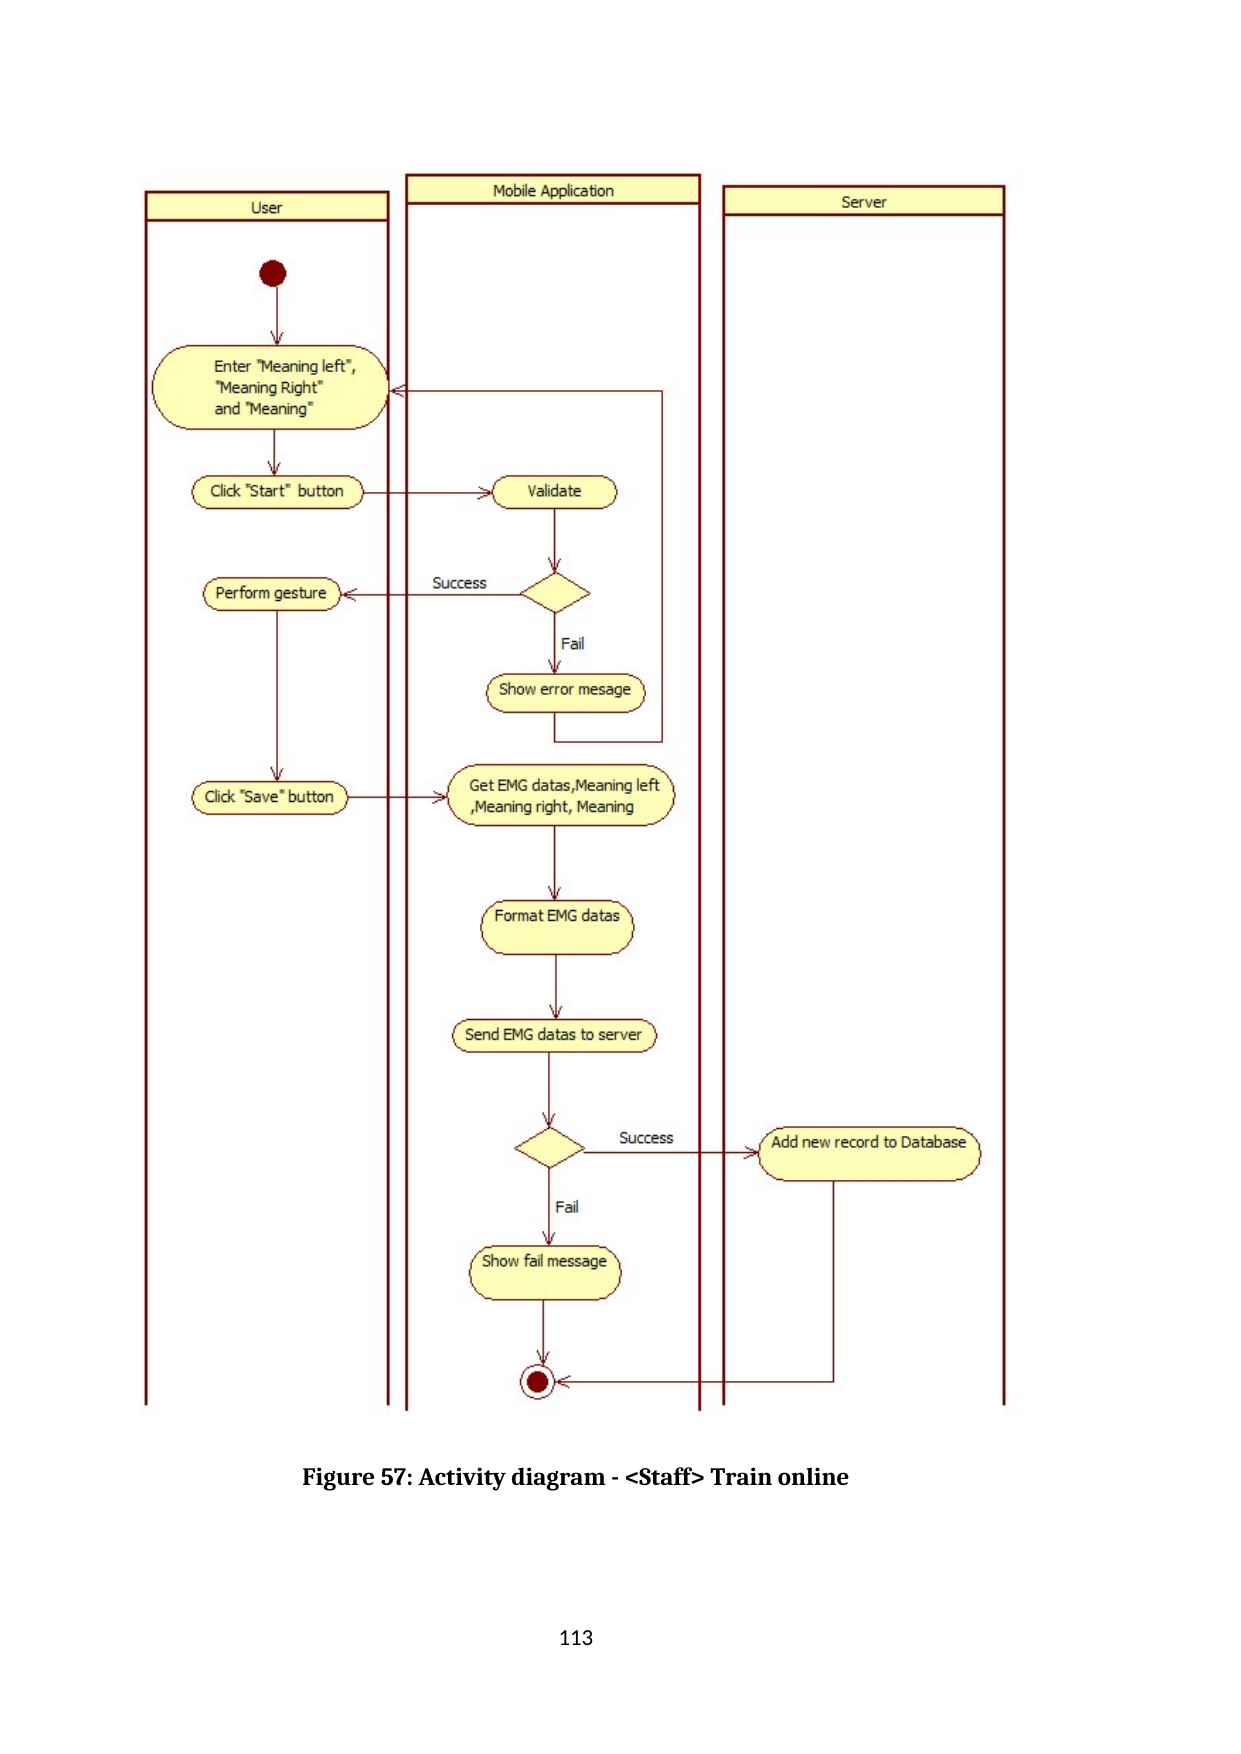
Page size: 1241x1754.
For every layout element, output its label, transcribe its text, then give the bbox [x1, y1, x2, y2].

picture [118, 147, 1034, 1438]
text Figure 57: Activity diagram - <Staff> Train online [118, 1463, 1033, 1492]
